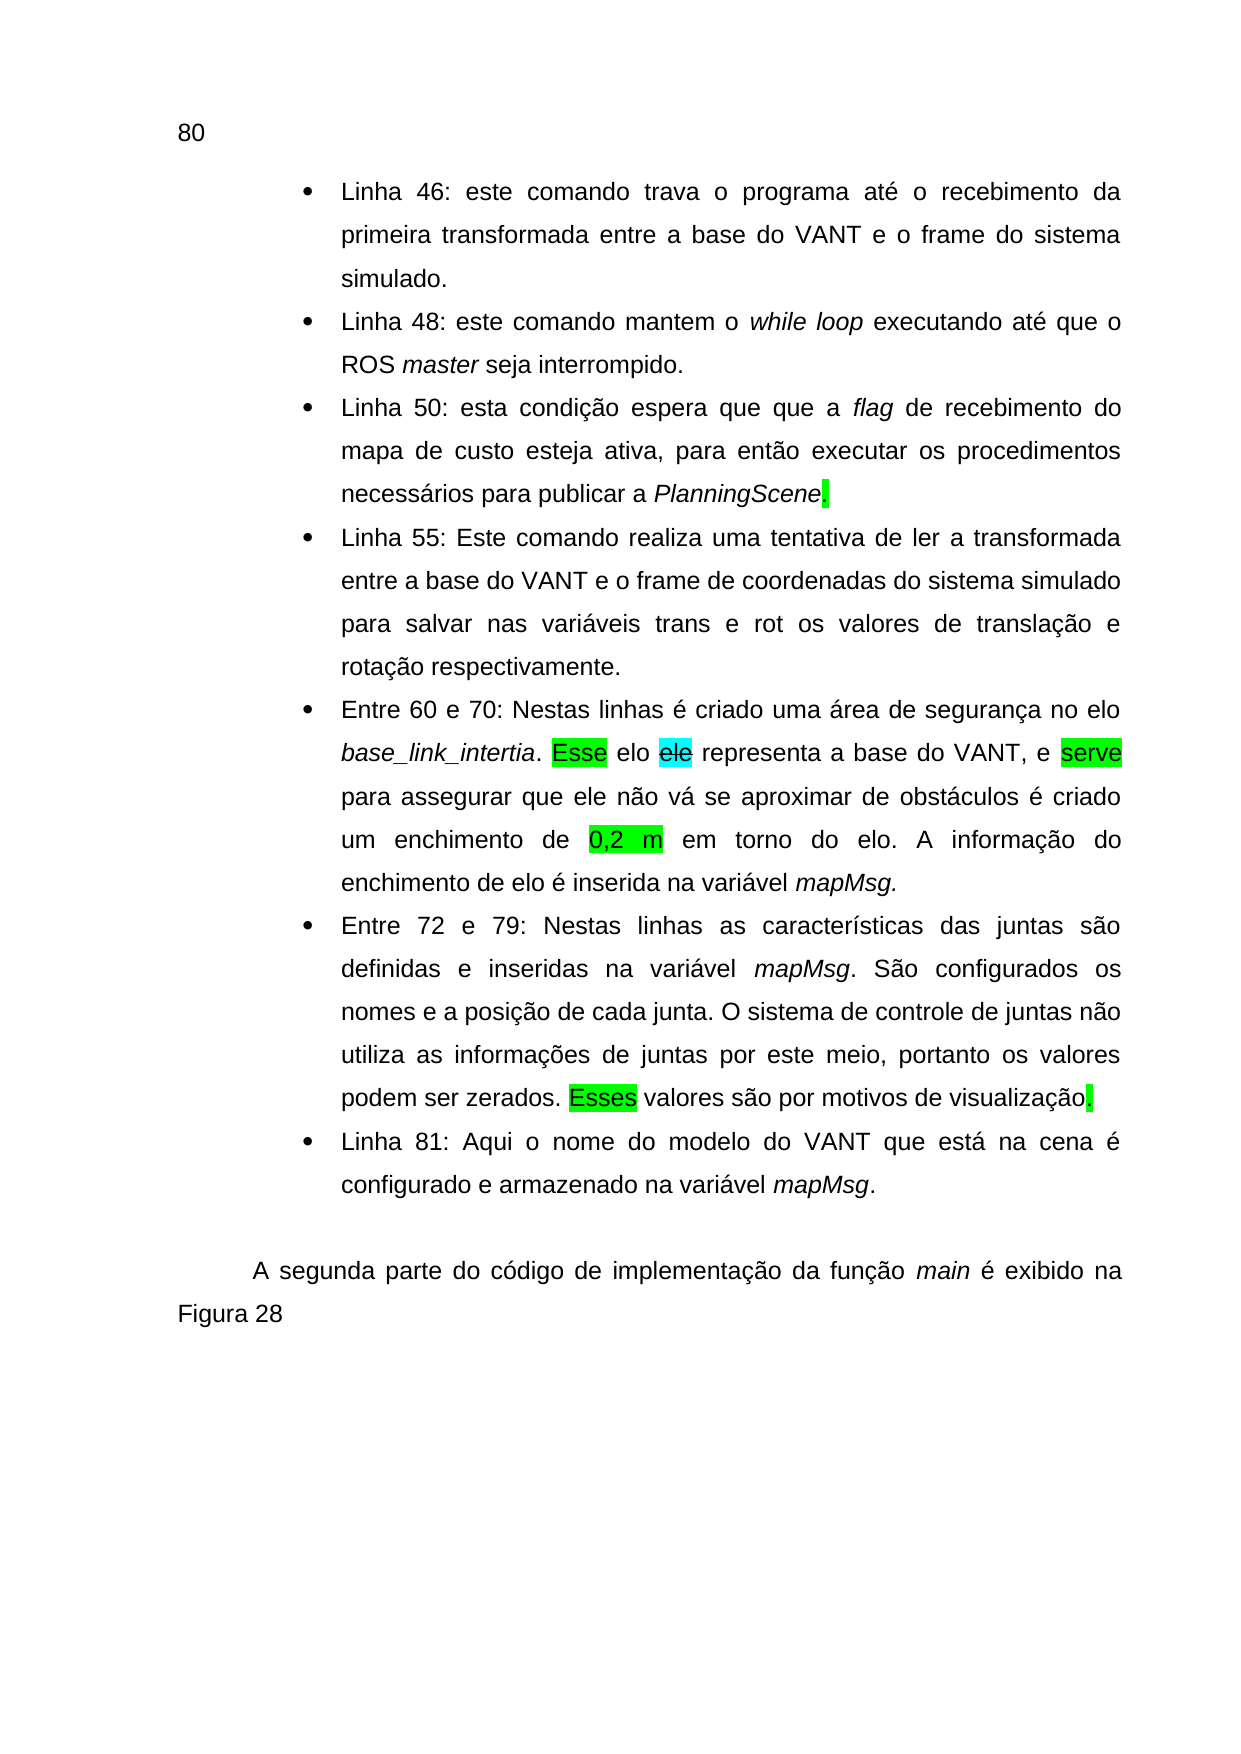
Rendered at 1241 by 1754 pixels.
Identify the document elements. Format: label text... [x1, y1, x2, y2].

text A segunda parte do código de implementação da função main é exibido na Figura 28 [177, 1256, 1122, 1328]
list Linha 50: esta condição espera que que a flag de recebimento do mapa de custo esteja ativa, para então executar os procedimentos necessários para publicar a PlanningScene. [303, 393, 1122, 508]
list Linha 55: Este comando realiza uma tentativa de ler a transformada entre a base do VANT e o frame de coordenadas do sistema simulado para salvar nas variáveis trans e rot os valores de translação e rotação respectivamente. [303, 522, 1122, 681]
list Linha 46: este comando trava o programa até o recebimento da primeira transformada entre a base do VANT e o frame do sistema simulado. [303, 177, 1122, 292]
list Entre 60 e 70: Nestas linhas é criado uma área de segurança no elo base_link_intertia. Esse elo ele representa a base do VANT, e serve para assegurar que ele não vá se aproximar de obstáculos é criado um enchimento de 0,2 m em torno do elo. A informação do enchimento de elo é inserida na variável mapMsg. [303, 695, 1122, 896]
list Linha 48: este comando mantem o while loop executando até que o ROS master seja interrompido. [303, 307, 1122, 379]
list Entre 72 e 79: Nestas linhas as características das juntas são definidas e inseridas na variável mapMsg. São configurados os nomes e a posição de cada junta. O sistema de controle de juntas não utiliza as informações de juntas por este meio, portanto os valores podem ser zerados. Esses valores são por motivos de visualização. [303, 911, 1122, 1112]
list Linha 81: Aqui o nome do modelo do VANT que está na cena é configurado e armazenado na variável mapMsg. [303, 1127, 1122, 1198]
